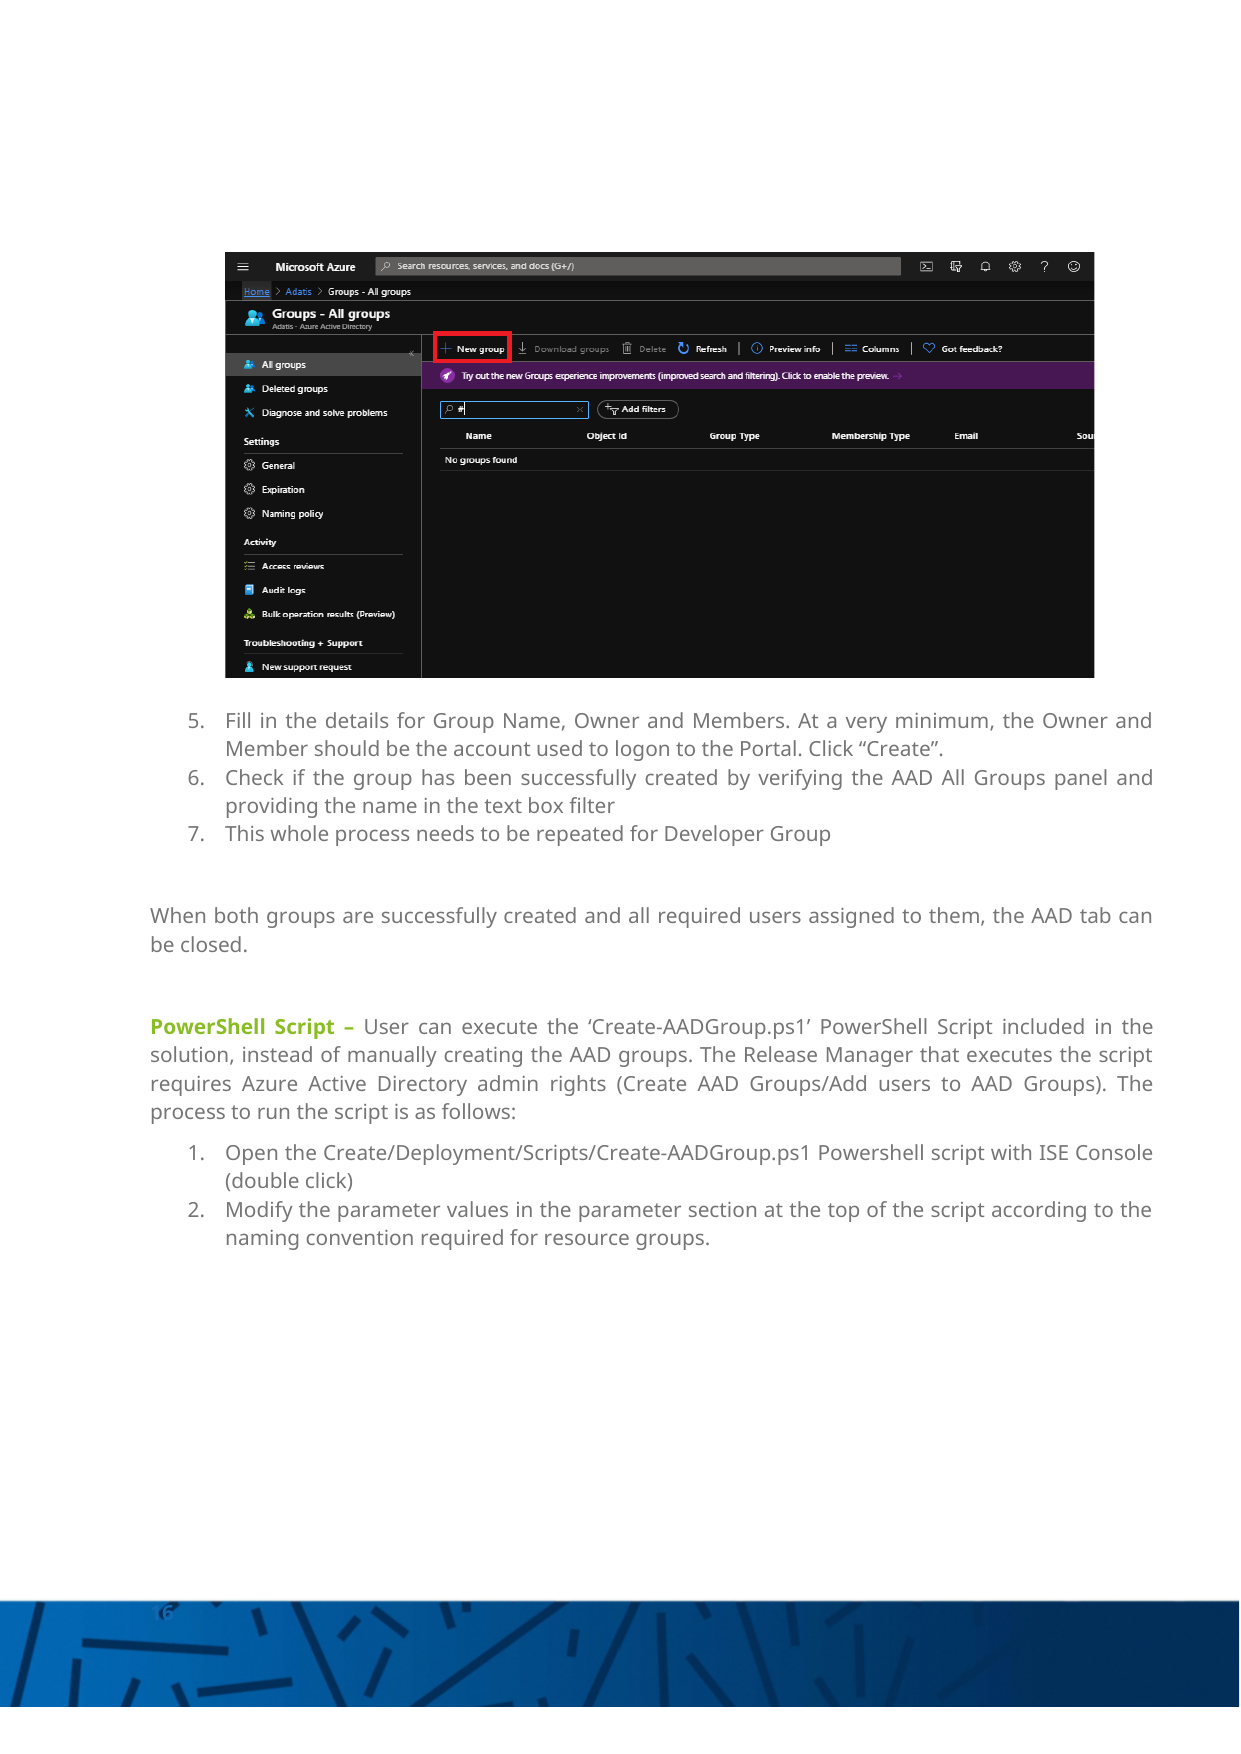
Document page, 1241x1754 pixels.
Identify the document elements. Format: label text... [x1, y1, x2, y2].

list Check if the group has been successfully created by verifying the AAD All Groups panel and providing the name in the text box filter [187, 763, 1155, 819]
picture [0, 1598, 1240, 1707]
list Open the Create/Deployment/Scripts/Create-AADGroup.ps1 Powershell script with ISE Console (double click) [187, 1138, 1155, 1195]
text PowerShell Script – User can execute the ‘Create-AADGroup.ps1’ PowerShell Script included in the solution, instead of manually creating the AAD groups. The Release Manager that executes the script requires Azure Active Directory admin rights (Create AAD Groups/Add users to AAD Groups). The process to run the script is as follows: [150, 1012, 1155, 1126]
list Fill in the details for Group Name, Owner and Members. At a very minimum, the Owner and Member should be the account used to logon to the Portal. Click “Create”. [187, 706, 1155, 763]
picture [225, 252, 1095, 678]
list This whole process needs to be repeated for Developer Group [187, 819, 1155, 848]
text When both groups are successfully created and all required users assigned to them, the AAD tab can be closed. [150, 901, 1155, 958]
list Modify the parameter values in the parameter section at the top of the script according to the naming convention required for resource groups. [187, 1195, 1155, 1252]
